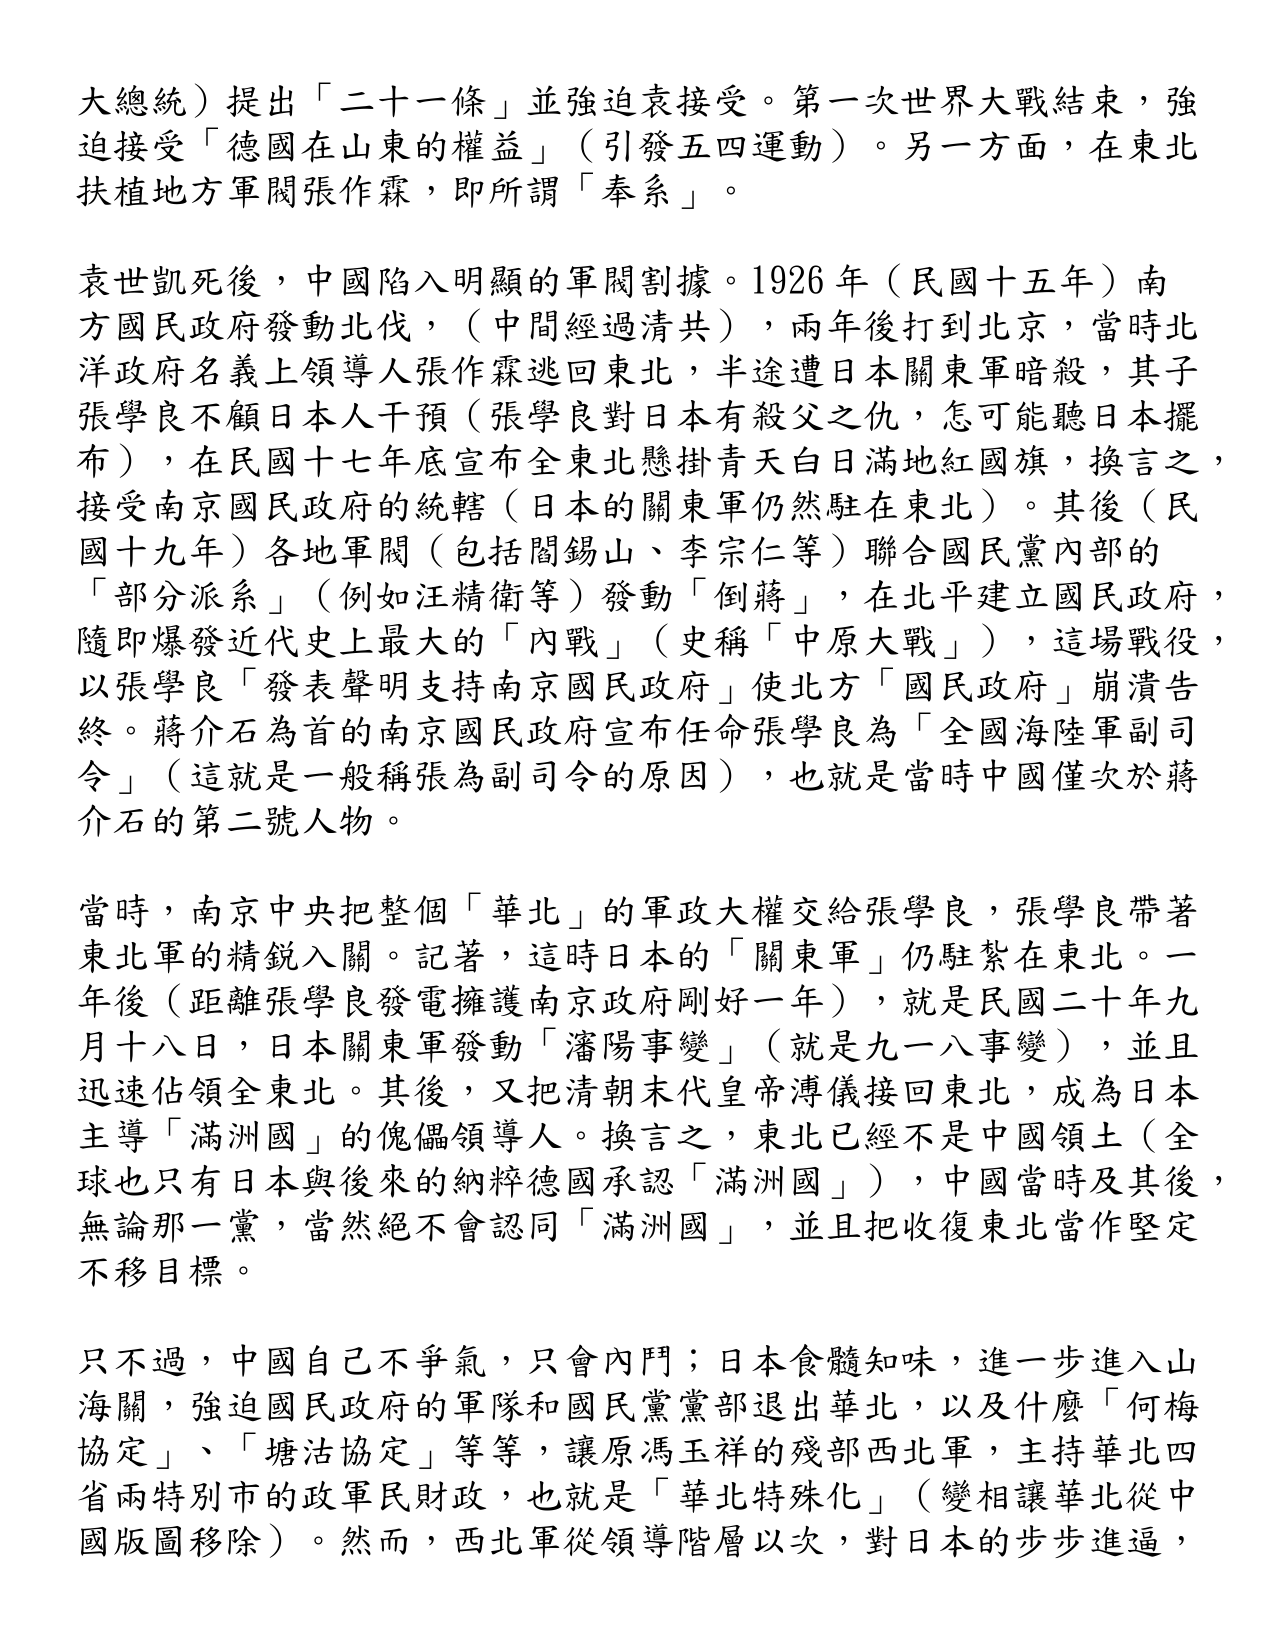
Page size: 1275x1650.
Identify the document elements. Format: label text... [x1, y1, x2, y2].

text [75, 75, 1200, 210]
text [75, 1335, 1200, 1560]
text 袁世凱死後，中國陷入明顯的軍閥割據。1926年（民國十五年）南方國民政府發動北伐，（中間經過清共），兩年後打到北京，當時北洋政府名義上領導人張作霖逃回東北，半途遭日本關東軍暗殺，其子張學良不顧日本人干預（張學良對日本有殺父之仇，怎可能聽日本擺布），在民國十七年底宣布全東北懸掛青天白日滿地紅國旗，換言之，接受南京國民政府的統轄（日本的關東軍仍然駐在東北）。其後（民國十九年）各地軍閥（包括閻錫山、李宗仁等）聯合國民黨內部的「部分派系」（例如汪精衛等）發動「倒蔣」，在北平建立國民政府，隨即爆發近代史上最大的「內戰」（史稱「中原大戰」），這場戰役，以張學良「發表聲明支持南京國民政府」使北方「國民政府」崩潰告終。蔣介石為首的南京國民政府宣布任命張學良為「全國海陸軍副司令」（這就是一般稱張為副司令的原因），也就是當時中國僅次於蔣介石的第二號人物。 [75, 255, 1200, 840]
text 當時，南京中央把整個「華北」的軍政大權交給張學良，張學良帶著東北軍的精鋭入關。記著，這時日本的「關東軍」仍駐紮在東北。一年後（距離張學良發電擁護南京政府剛好一年），就是民國二十年九月十八日，日本關東軍發動「瀋陽事變」（就是九一八事變），並且迅速佔領全東北。其後，又把清朝末代皇帝溥儀接回東北，成為日本主導「滿洲國」的傀儡領導人。換言之，東北已經不是中國領土（全球也只有日本與後來的納粹德國承認「滿洲國」），中國當時及其後，無論那一黨，當然絕不會認同「滿洲國」，並且把收復東北當作堅定不移目標。 [75, 885, 1200, 1290]
